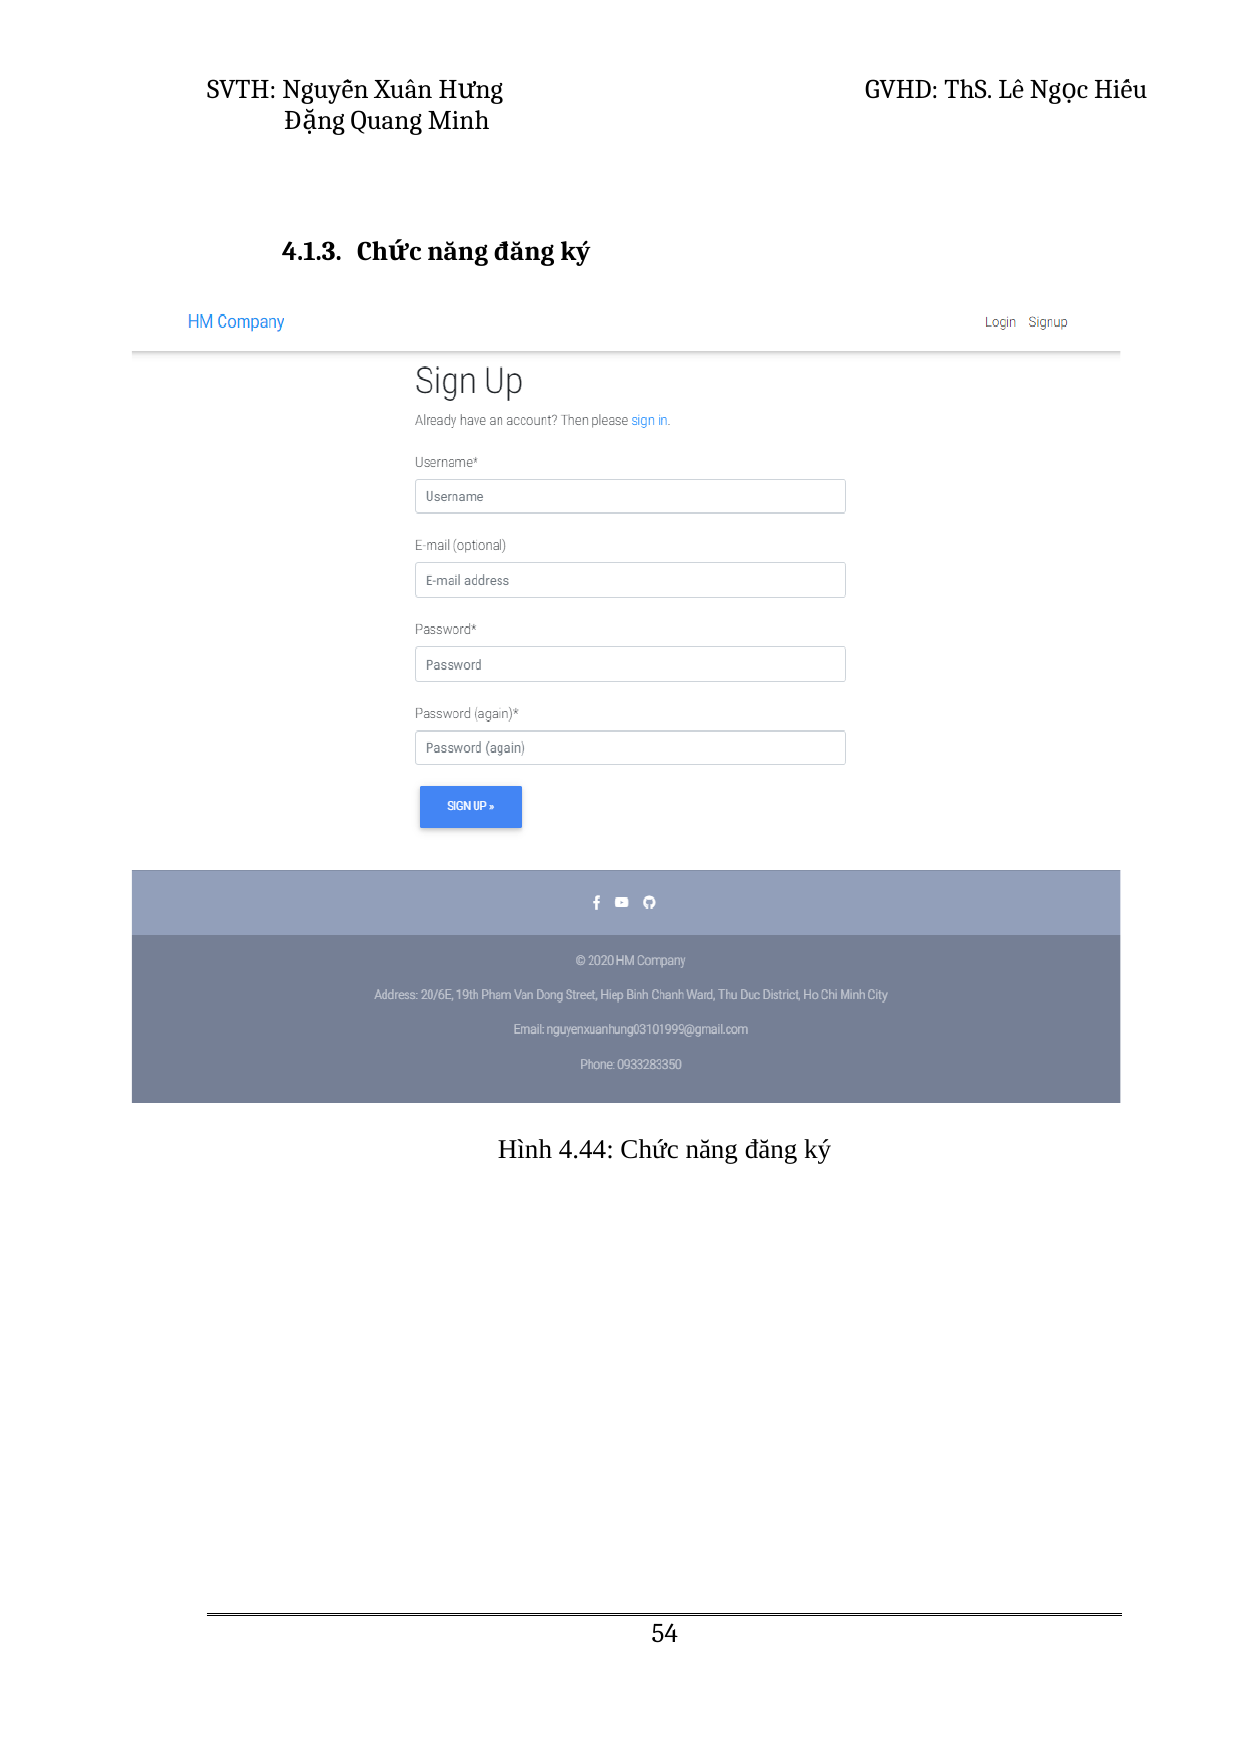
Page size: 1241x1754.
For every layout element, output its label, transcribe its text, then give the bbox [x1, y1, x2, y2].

picture [131, 295, 1121, 1106]
subtitle Chức năng đăng ký [282, 236, 1122, 267]
